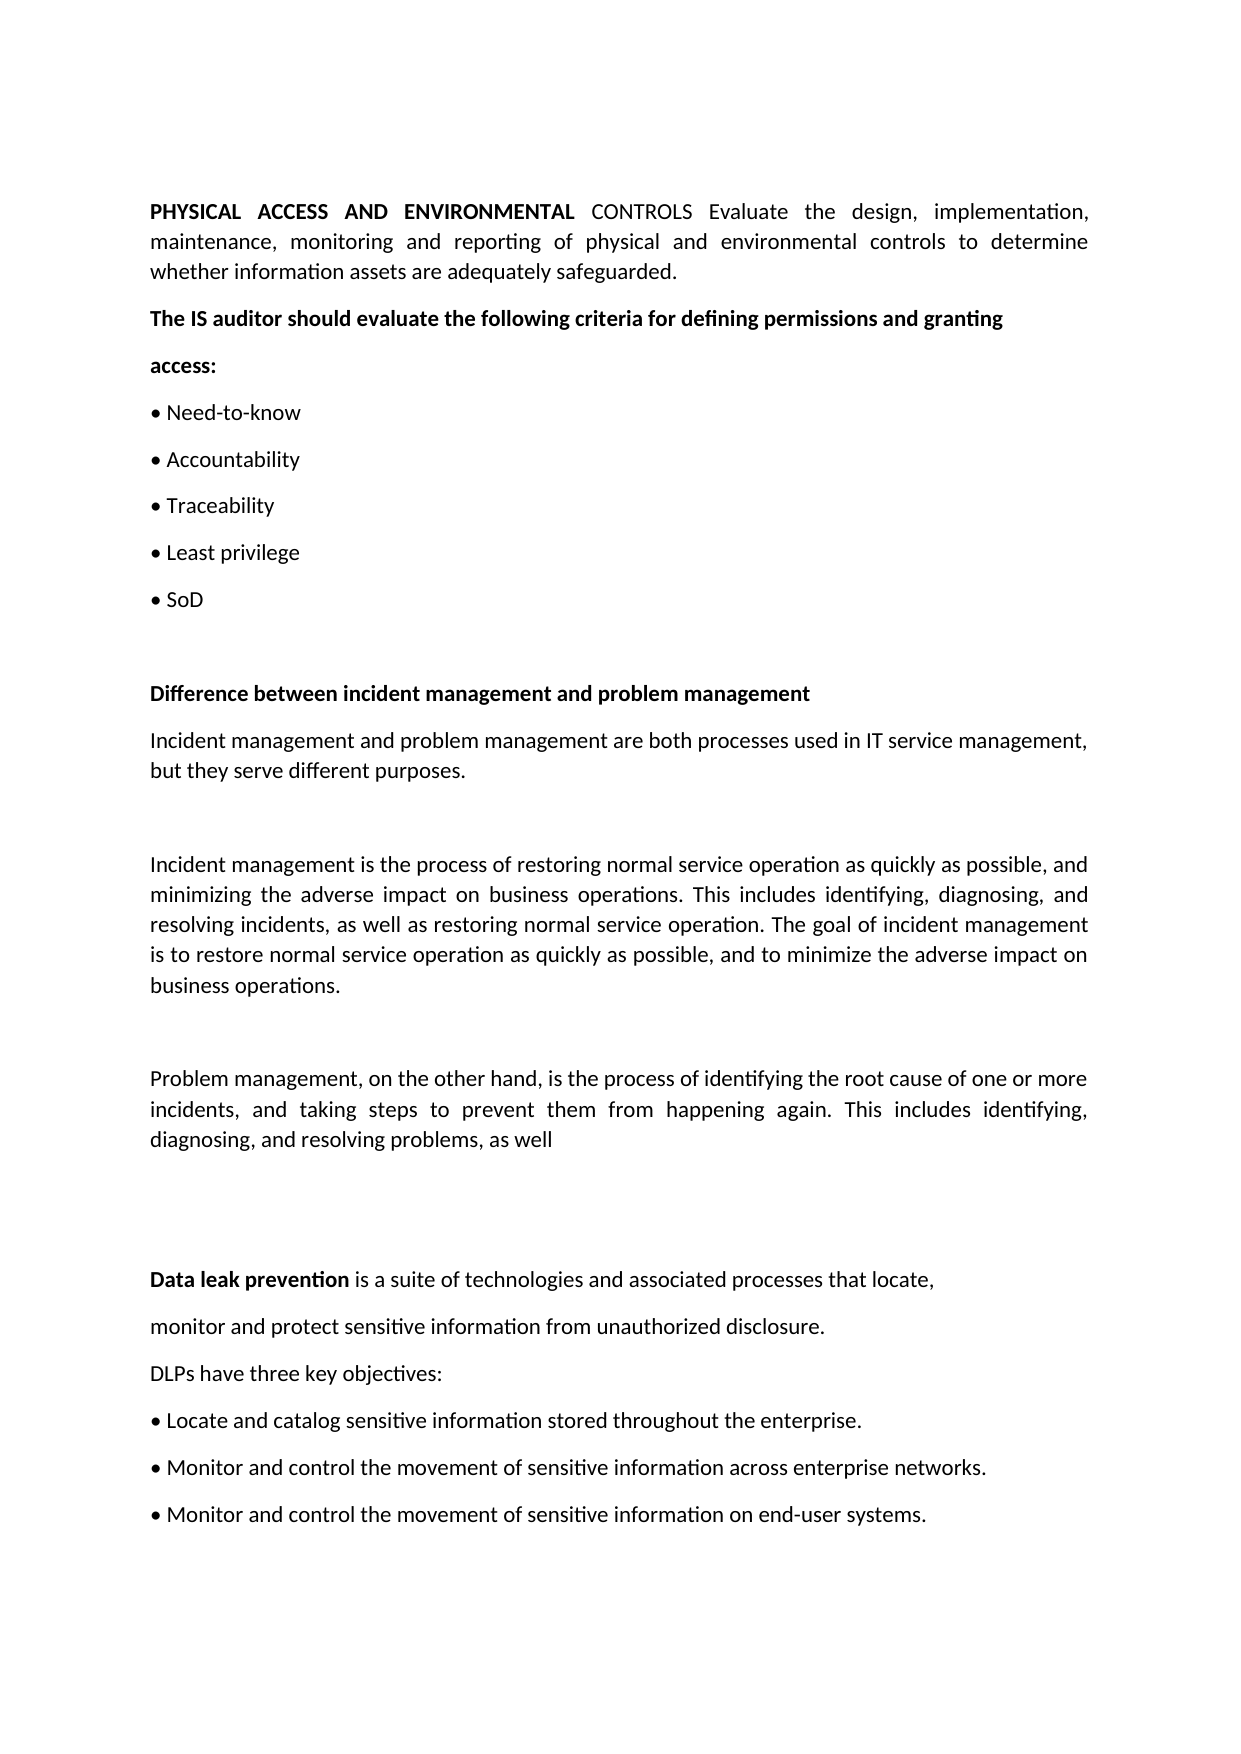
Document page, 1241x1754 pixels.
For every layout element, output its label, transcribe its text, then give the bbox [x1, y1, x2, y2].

text Incident management and problem management are both processes used in IT service management, but they serve different purposes. [150, 726, 1090, 784]
text • Traceability [150, 492, 1090, 520]
text DLPs have three key objectives: [150, 1359, 1090, 1387]
text Data leak prevention is a suite of technologies and associated processes that locate, [150, 1266, 1090, 1294]
text Problem management, on the other hand, is the process of identifying the root cause of one or more incidents, and taking steps to prevent them from happening again. This includes identifying, diagnosing, and resolving problems, as well [150, 1064, 1090, 1153]
text • Accountability [150, 445, 1090, 473]
text • Locate and catalog sensitive information stored throughout the enterprise. [150, 1406, 1090, 1434]
text • Need-to-know [150, 398, 1090, 426]
text • SoD [150, 585, 1090, 613]
text monitor and protect sensitive information from unauthorized disclosure. [150, 1312, 1090, 1341]
text The IS auditor should evaluate the following criteria for defining permissions and granting [150, 304, 1090, 332]
text • Least privilege [150, 538, 1090, 567]
text access: [150, 351, 1090, 379]
text Difference between incident management and problem management [150, 679, 1090, 707]
text • Monitor and control the movement of sensitive information on end-user systems. [150, 1500, 1090, 1528]
text • Monitor and control the movement of sensitive information across enterprise networks. [150, 1453, 1090, 1481]
text Incident management is the process of restoring normal service operation as quickly as possible, and minimizing the adverse impact on business operations. This includes identifying, diagnosing, and resolving incidents, as well as restoring normal service operation. The goal of incident management is to restore normal service operation as quickly as possible, and to minimize the adverse impact on business operations. [150, 850, 1090, 999]
text PHYSICAL ACCESS AND ENVIRONMENTAL CONTROLS Evaluate the design, implementation, maintenance, monitoring and reporting of physical and environmental controls to determine whether information assets are adequately safeguarded. [150, 197, 1090, 285]
